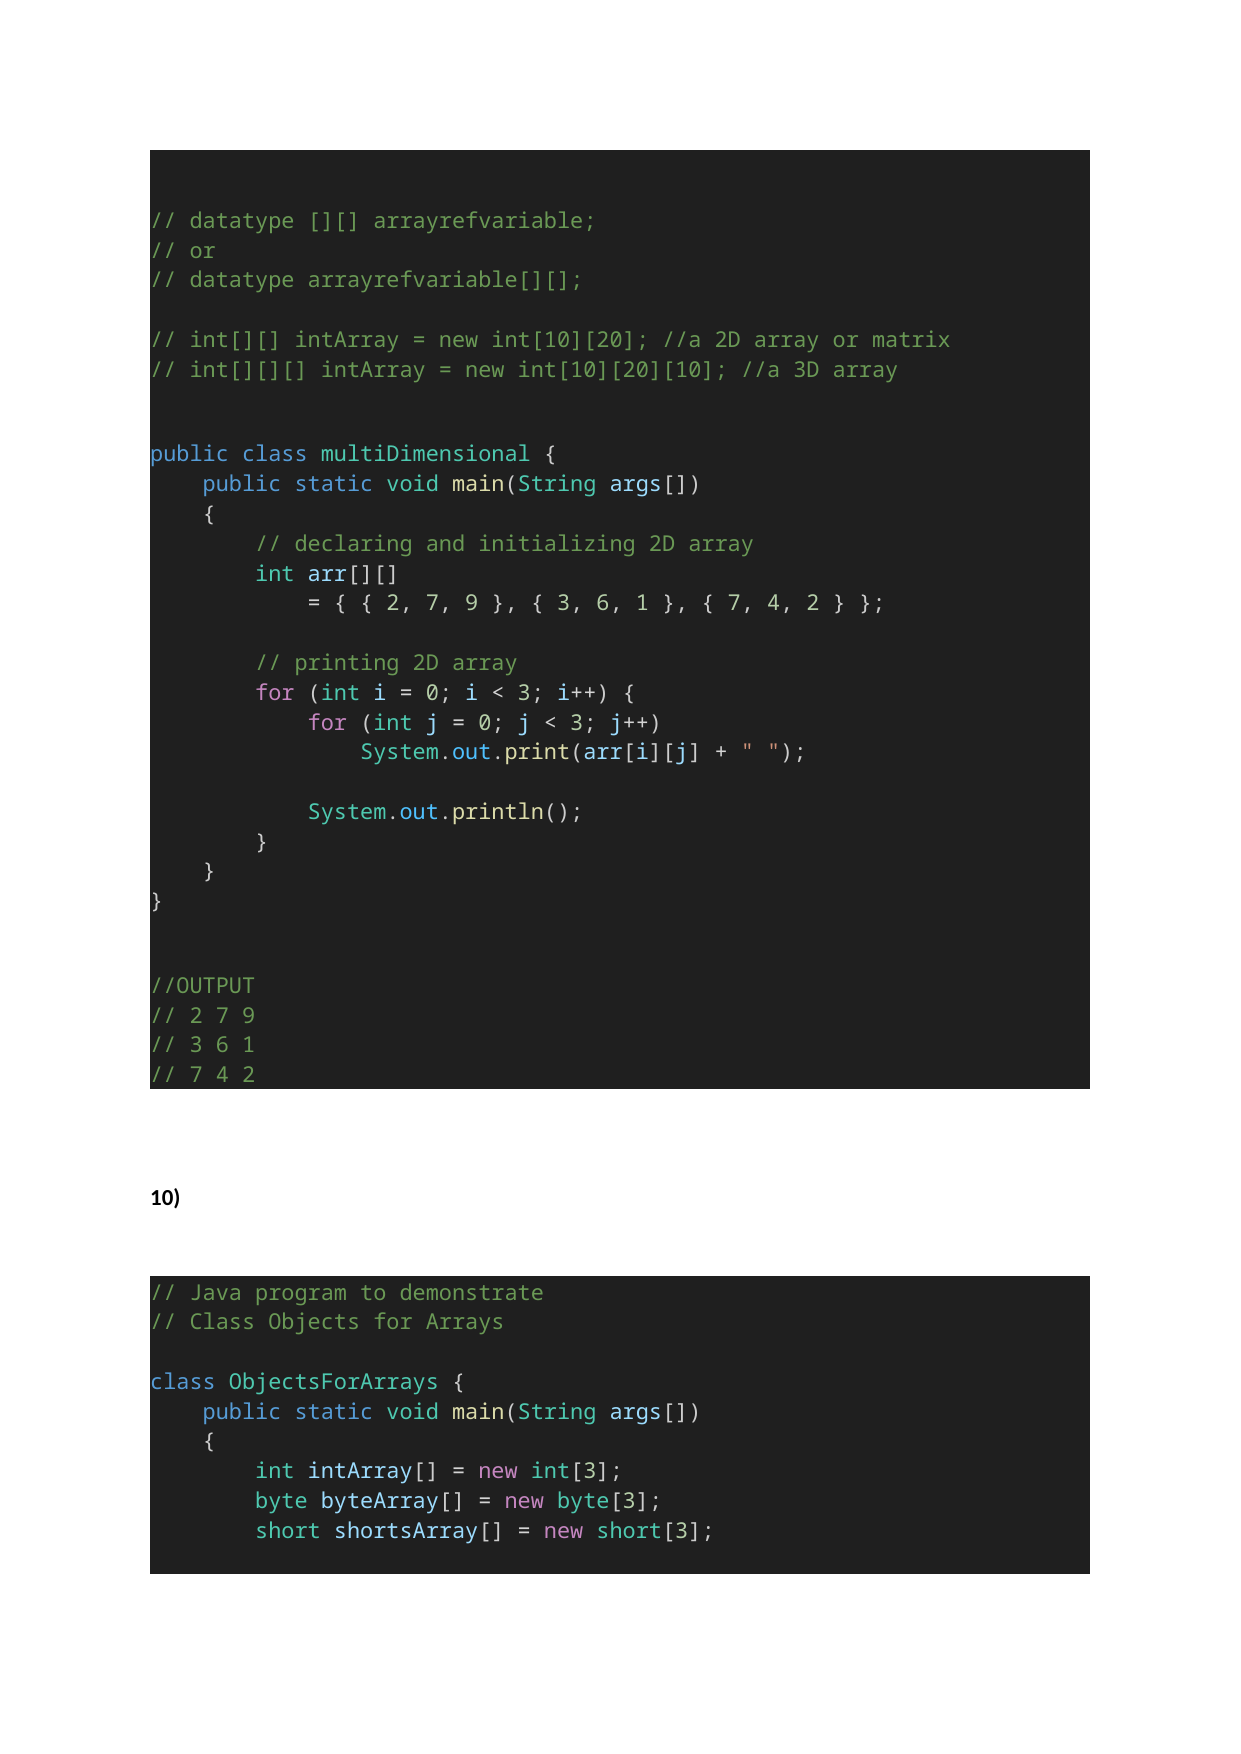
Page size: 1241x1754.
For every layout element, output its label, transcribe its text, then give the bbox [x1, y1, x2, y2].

text // 3 6 1 [150, 1029, 1090, 1059]
text int intArray[] = new int[3]; [150, 1455, 1090, 1485]
text System.out.println(); [150, 796, 1090, 826]
text // or [150, 234, 1090, 264]
text // 7 4 2 [150, 1059, 1090, 1089]
text class ObjectsForArrays { [150, 1366, 1090, 1396]
text public static void main(String args[]) [150, 1396, 1090, 1425]
text // int[][][] intArray = new int[10][20][10]; //a 3D array [150, 354, 1090, 383]
text for (int j = 0; j < 3; j++) [150, 706, 1090, 736]
text // Java program to demonstrate [150, 1276, 1090, 1306]
text for (int i = 0; i < 3; i++) { [150, 677, 1090, 706]
text } [150, 885, 1090, 915]
text // 2 7 9 [150, 999, 1090, 1029]
text // declaring and initializing 2D array [150, 528, 1090, 557]
text byte byteArray[] = new byte[3]; [150, 1485, 1090, 1515]
text 10) [150, 1183, 1090, 1211]
text public static void main(String args[]) [150, 468, 1090, 498]
text { [150, 498, 1090, 528]
text } [150, 826, 1090, 855]
text // Class Objects for Arrays [150, 1306, 1090, 1336]
text //OUTPUT [150, 970, 1090, 999]
text = { { 2, 7, 9 }, { 3, 6, 1 }, { 7, 4, 2 } }; [150, 587, 1090, 617]
text public class multiDimensional { [150, 438, 1090, 468]
text // datatype arrayrefvariable[][]; [150, 264, 1090, 294]
text { [150, 1425, 1090, 1455]
text // int[][] intArray = new int[10][20]; //a 2D array or matrix [150, 324, 1090, 354]
text // datatype [][] arrayrefvariable; [150, 205, 1090, 234]
text short shortsArray[] = new short[3]; [150, 1515, 1090, 1544]
text int arr[][] [150, 557, 1090, 587]
text } [150, 855, 1090, 885]
text System.out.print(arr[i][j] + " "); [150, 736, 1090, 766]
text // printing 2D array [150, 647, 1090, 677]
